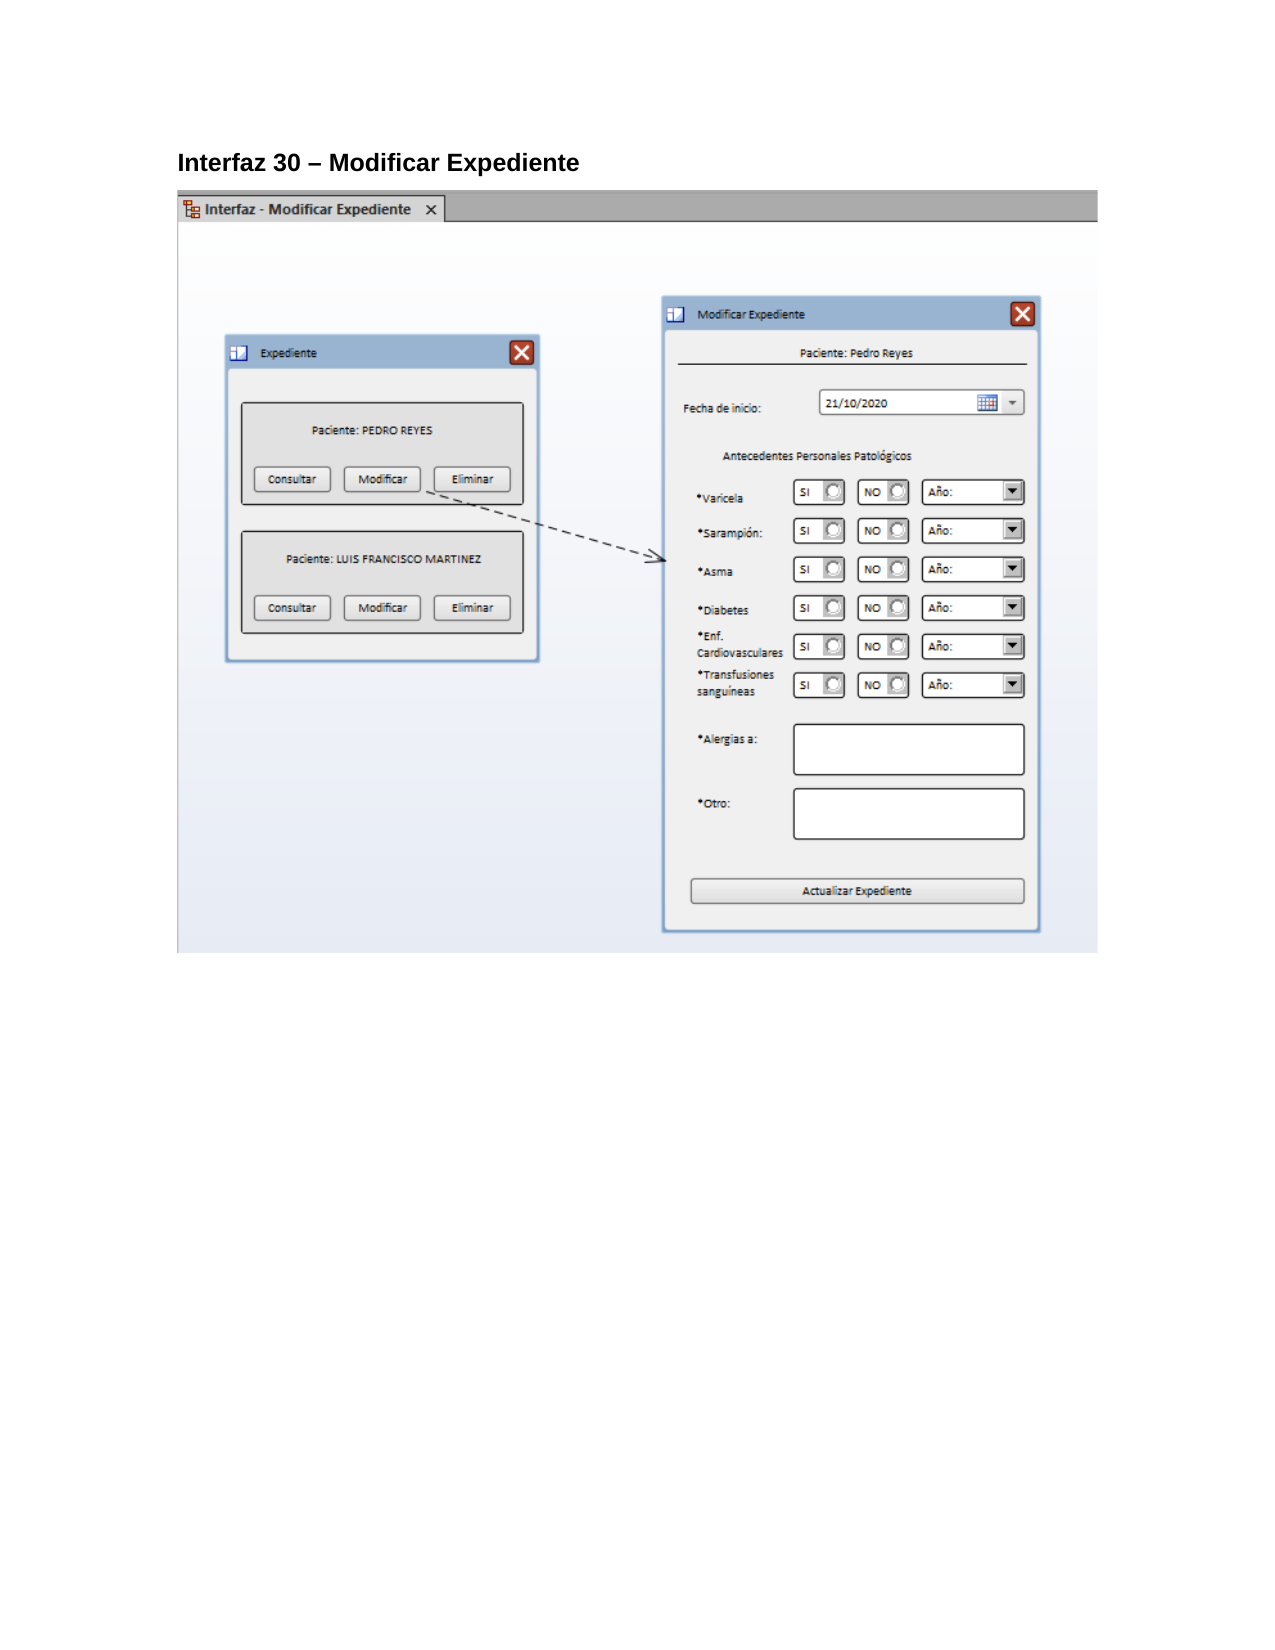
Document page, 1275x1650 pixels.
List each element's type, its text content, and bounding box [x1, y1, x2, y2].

subtitle Interfaz 30 – Modificar Expediente [177, 148, 1098, 176]
picture [177, 190, 1098, 953]
